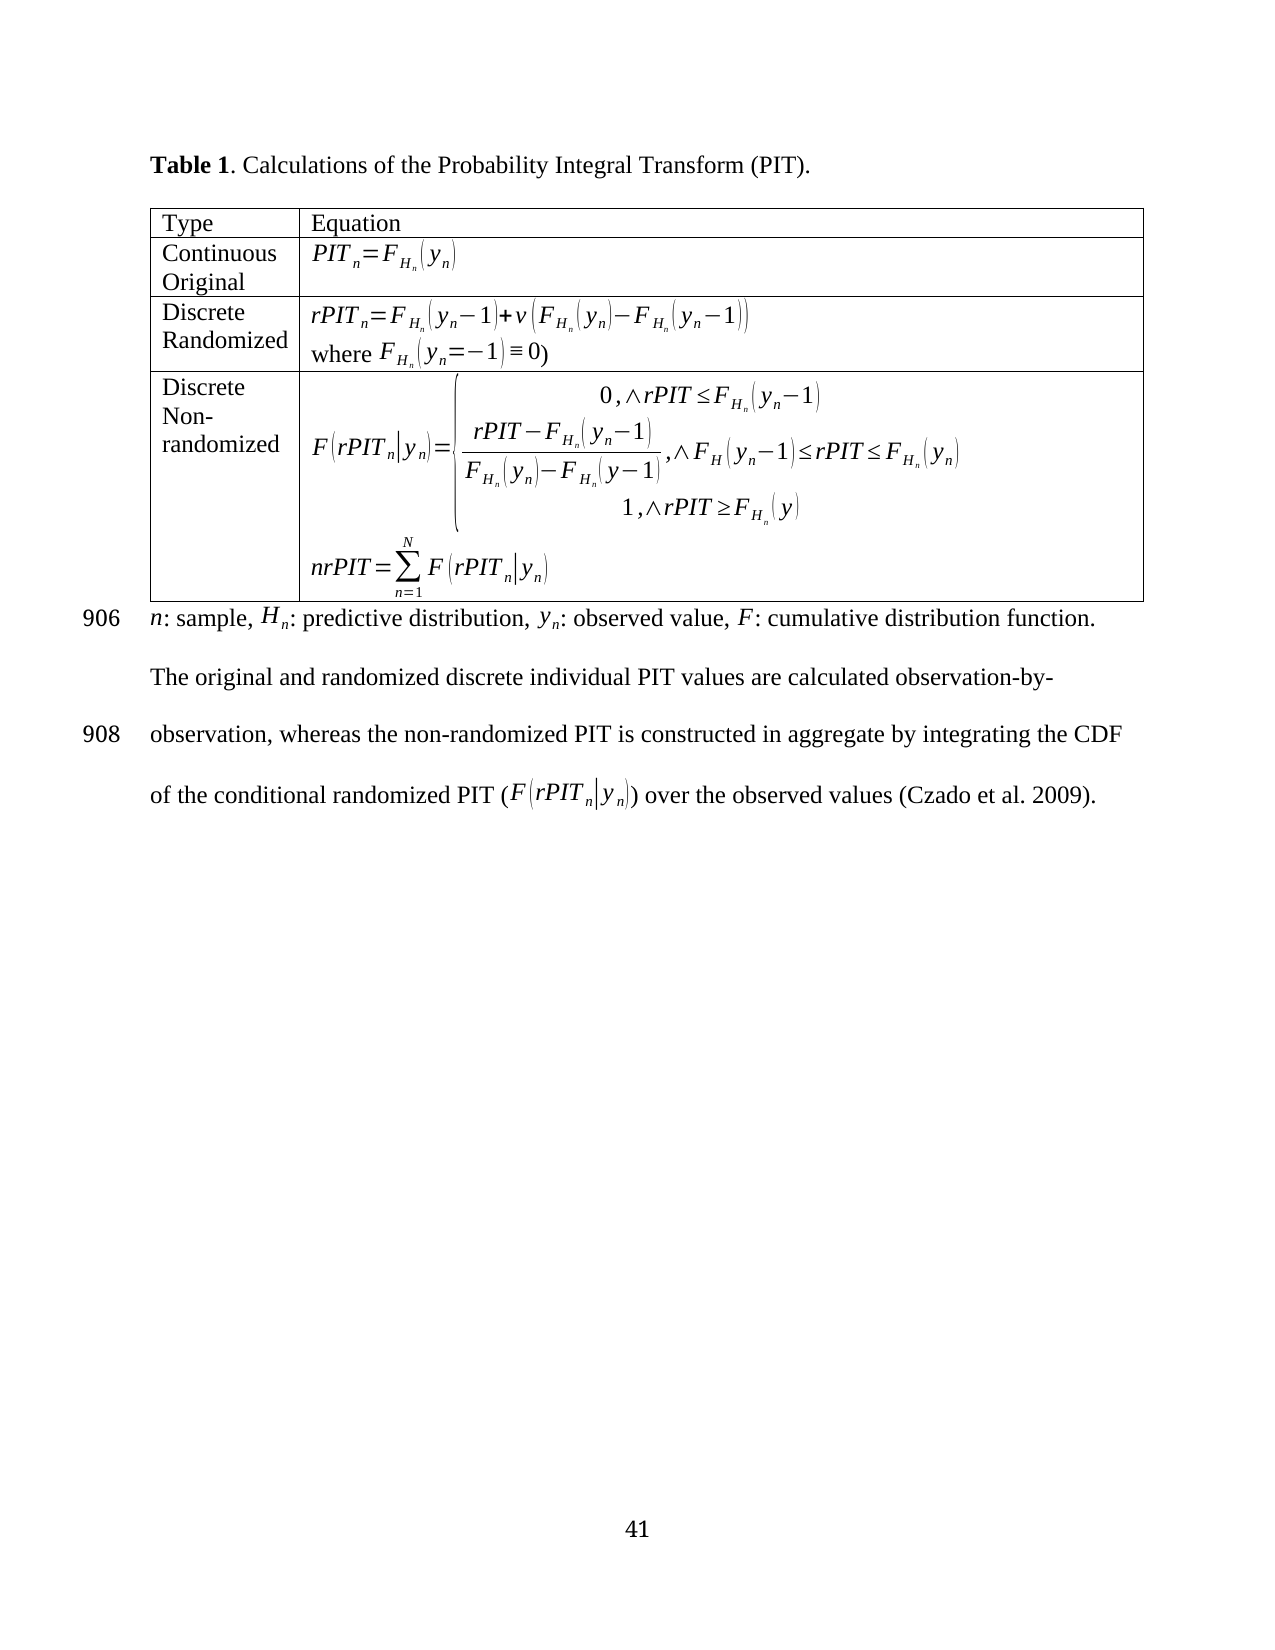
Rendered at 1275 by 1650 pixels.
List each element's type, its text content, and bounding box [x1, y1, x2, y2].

table_cell Discrete Non-randomized [151, 372, 299, 601]
table_cell Discrete Randomized [151, 297, 299, 371]
table_header Equation [300, 209, 1143, 237]
table_cell [300, 238, 1143, 296]
table_cell [300, 372, 1143, 601]
table_cell Continuous Original [151, 238, 299, 296]
table_cell where ) [300, 297, 1143, 371]
text : sample, : predictive distribution, : observed value, : cumulative distribution function. The original and randomized discrete individual PIT values are calculated observation-by-observation, whereas the non-randomized PIT is constructed in aggregate by integrating the CDF of the conditional randomized PIT () over the observed values (Czado et al. 2009). [150, 602, 1125, 812]
text Table 1. Calculations of the Probability Integral Transform (PIT). [150, 150, 1125, 179]
table_header Type [151, 209, 299, 237]
